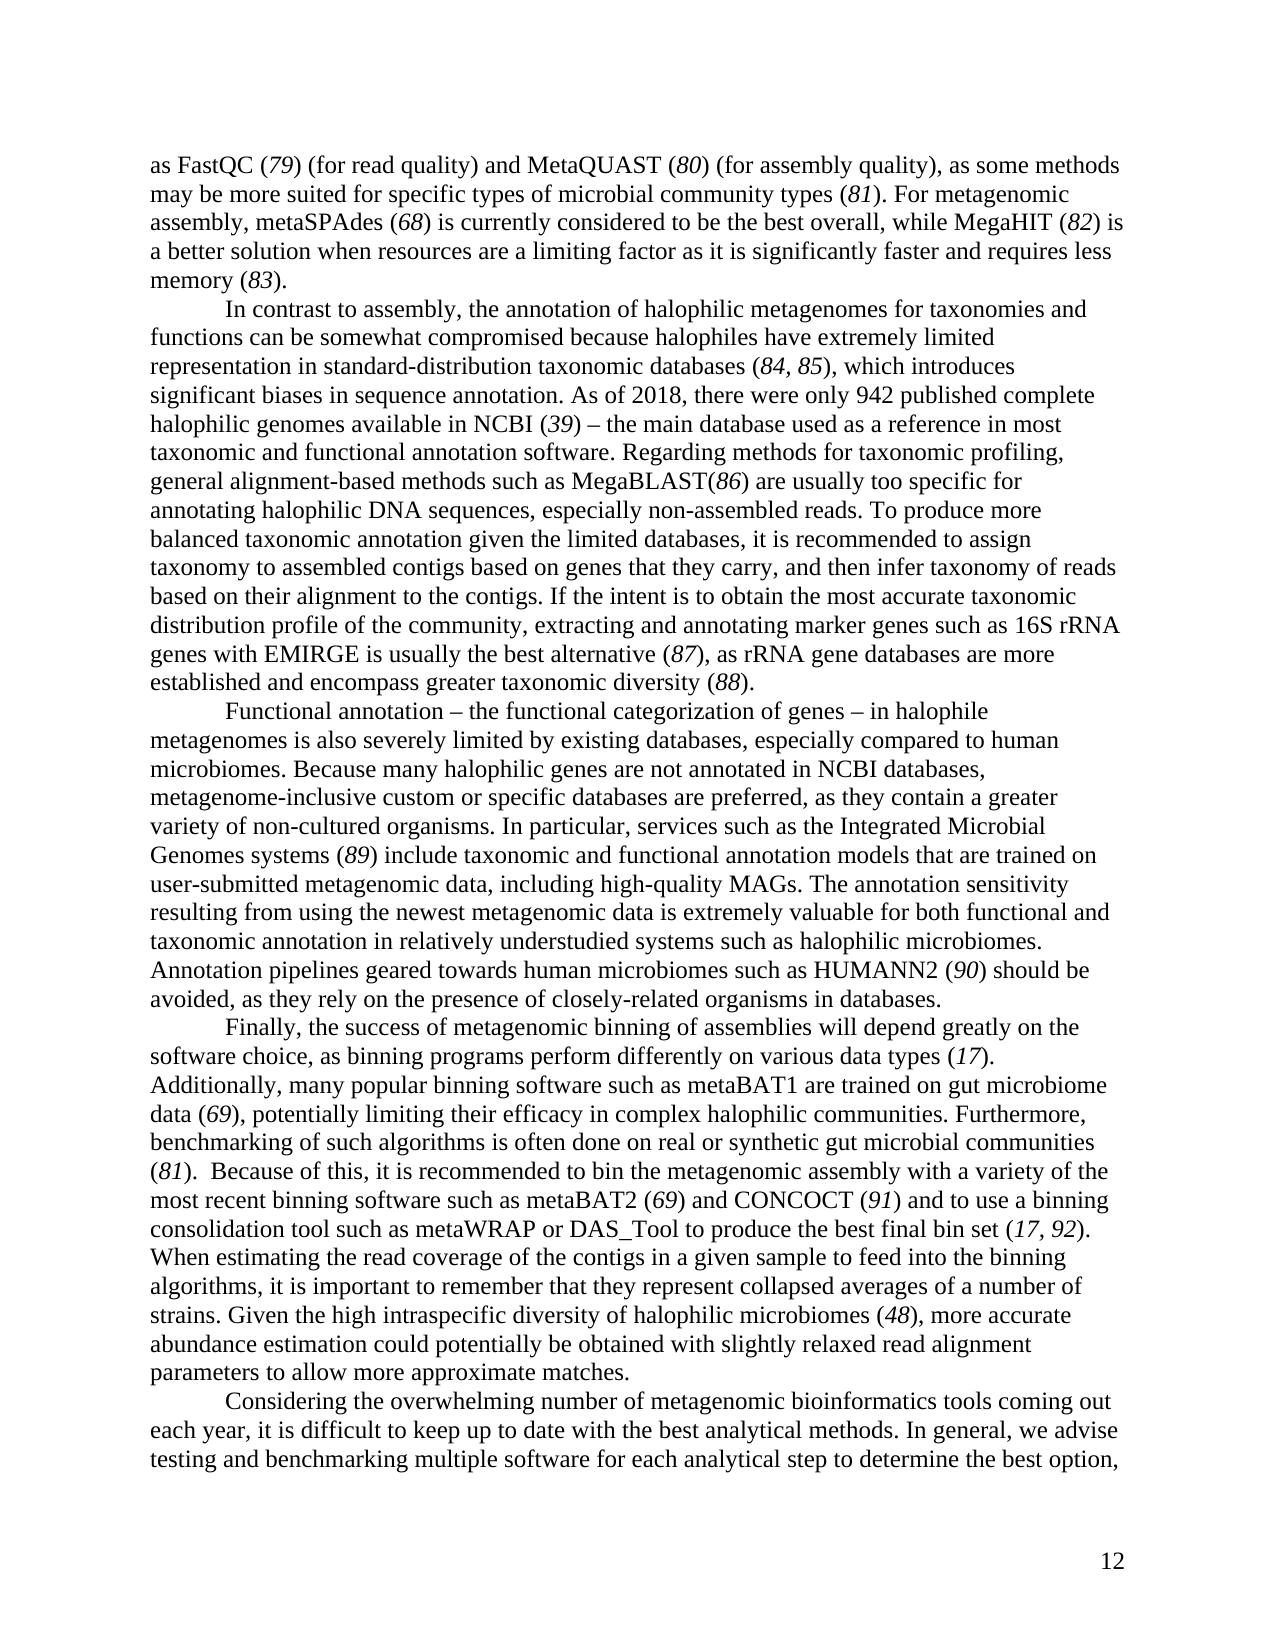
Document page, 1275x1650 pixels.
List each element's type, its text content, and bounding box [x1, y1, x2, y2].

text Finally, the success of metagenomic binning of assemblies will depend greatly on the software choice, as binning programs perform differently on various data types (17). Additionally, many popular binning software such as metaBAT1 are trained on gut microbiome data (69), potentially limiting their efficacy in complex halophilic communities. Furthermore, benchmarking of such algorithms is often done on real or synthetic gut microbial communities (81). Because of this, it is recommended to bin the metagenomic assembly with a variety of the most recent binning software such as metaBAT2 (69) and CONCOCT (91) and to use a binning consolidation tool such as metaWRAP or DAS_Tool to produce the best final bin set (17, 92). When estimating the read coverage of the contigs in a given sample to feed into the binning algorithms, it is important to remember that they represent collapsed averages of a number of strains. Given the high intraspecific diversity of halophilic microbiomes (48), more accurate abundance estimation could potentially be obtained with slightly relaxed read alignment parameters to allow more approximate matches. [150, 1012, 1125, 1386]
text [150, 1386, 1125, 1472]
text In contrast to assembly, the annotation of halophilic metagenomes for taxonomies and functions can be somewhat compromised because halophiles have extremely limited representation in standard-distribution taxonomic databases (84, 85), which introduces significant biases in sequence annotation. As of 2018, there were only 942 published complete halophilic genomes available in NCBI (39) – the main database used as a reference in most taxonomic and functional annotation software. Regarding methods for taxonomic profiling, general alignment-based methods such as MegaBLAST(86) are usually too specific for annotating halophilic DNA sequences, especially non-assembled reads. To produce more balanced taxonomic annotation given the limited databases, it is recommended to assign taxonomy to assembled contigs based on genes that they carry, and then infer taxonomy of reads based on their alignment to the contigs. If the intent is to obtain the most accurate taxonomic distribution profile of the community, extracting and annotating marker genes such as 16S rRNA genes with EMIRGE is usually the best alternative (87), as rRNA gene databases are more established and encompass greater taxonomic diversity (88). [150, 294, 1125, 696]
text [150, 150, 1125, 294]
text Functional annotation – the functional categorization of genes – in halophile metagenomes is also severely limited by existing databases, especially compared to human microbiomes. Because many halophilic genes are not annotated in NCBI databases, metagenome-inclusive custom or specific databases are preferred, as they contain a greater variety of non-cultured organisms. In particular, services such as the Integrated Microbial Genomes systems (89) include taxonomic and functional annotation models that are trained on user-submitted metagenomic data, including high-quality MAGs. The annotation sensitivity resulting from using the newest metagenomic data is extremely valuable for both functional and taxonomic annotation in relatively understudied systems such as halophilic microbiomes. Annotation pipelines geared towards human microbiomes such as HUMANN2 (90) should be avoided, as they rely on the presence of closely-related organisms in databases. [150, 696, 1125, 1012]
